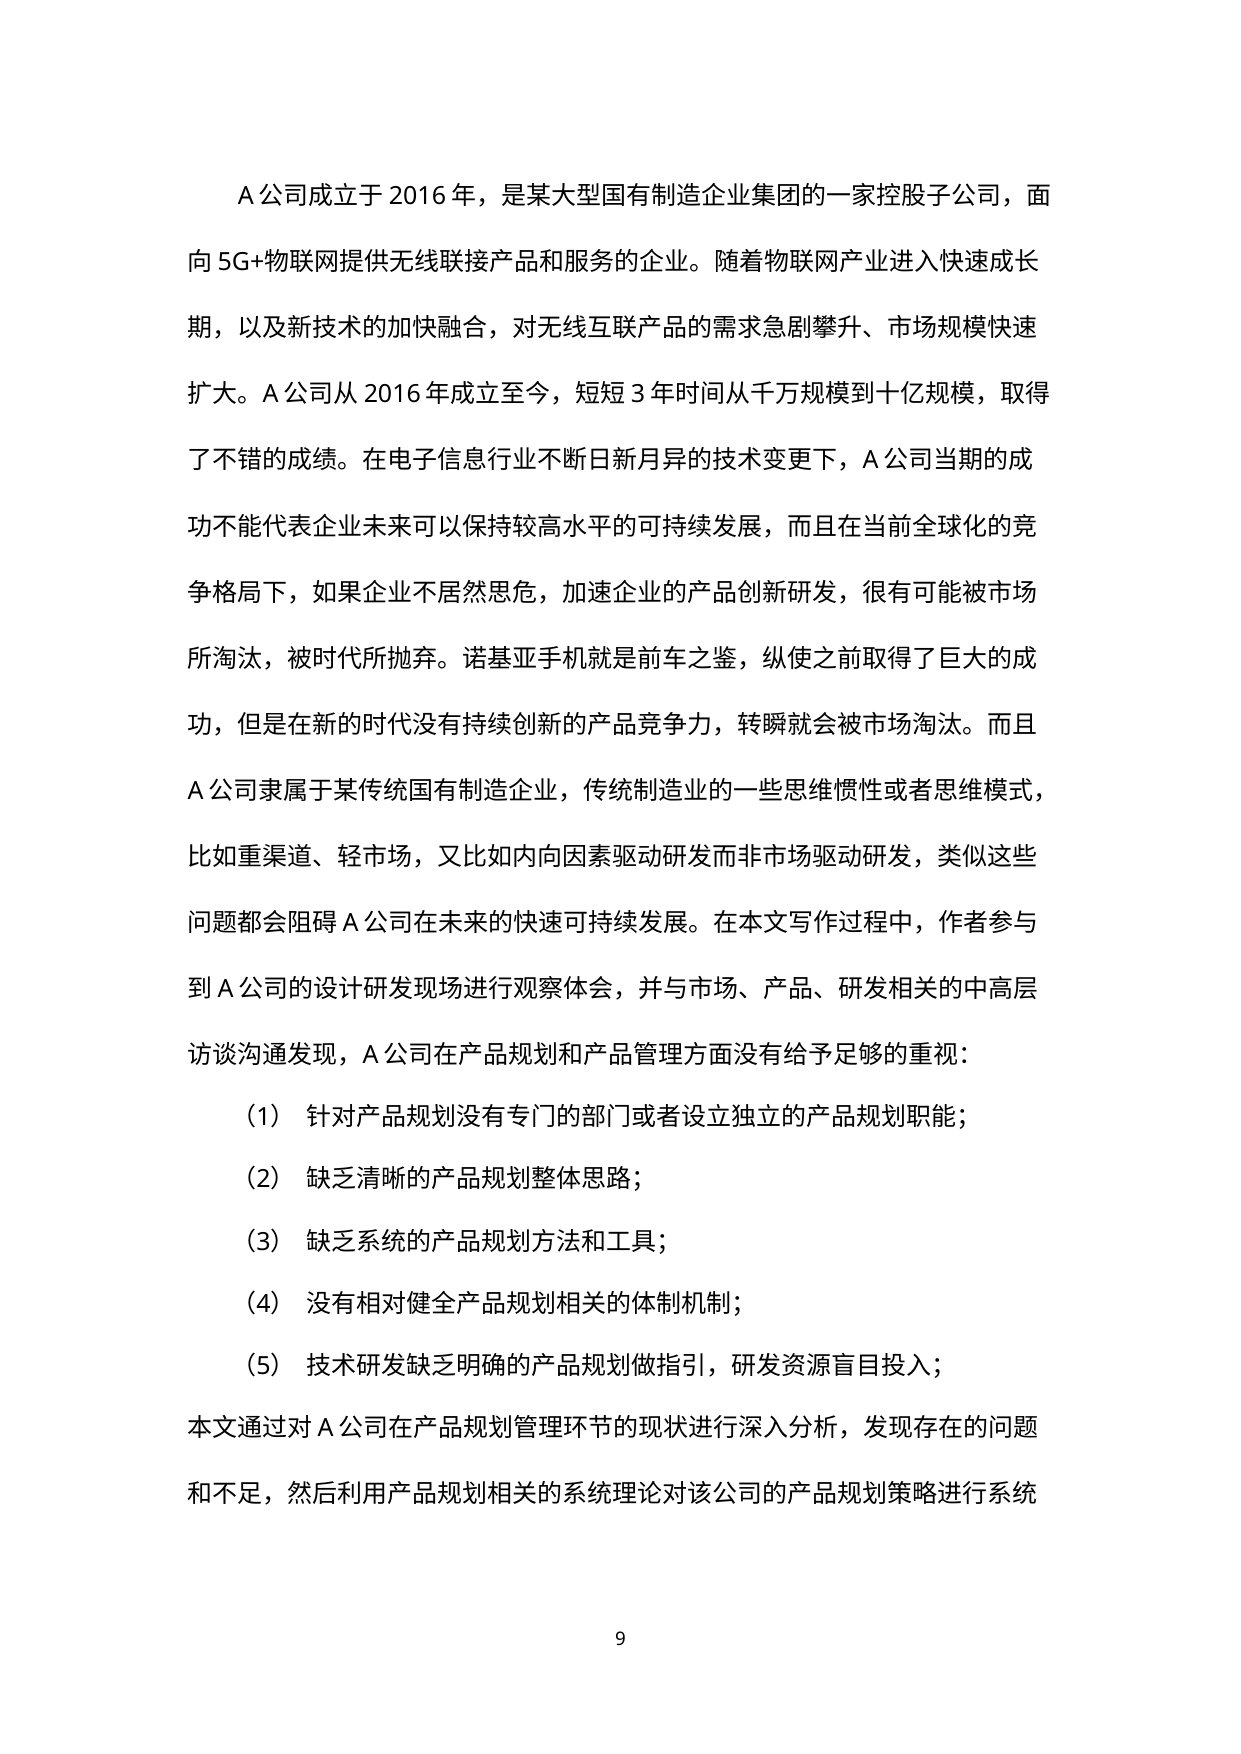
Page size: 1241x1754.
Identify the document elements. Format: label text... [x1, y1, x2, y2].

list 缺乏清晰的产品规划整体思路； [231, 1155, 1053, 1199]
list 没有相对健全产品规划相关的体制机制； [231, 1279, 1053, 1323]
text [187, 1404, 1053, 1514]
list 技术研发缺乏明确的产品规划做指引，研发资源盲目投入； [231, 1341, 1053, 1386]
text A公司成立于2016年，是某大型国有制造企业集团的一家控股子公司，面向5G+物联网提供无线联接产品和服务的企业。随着物联网产业进入快速成长期，以及新技术的加快融合，对无线互联产品的需求急剧攀升、市场规模快速扩大。A公司从2016年成立至今，短短3年时间从千万规模到十亿规模，取得了不错的成绩。在电子信息行业不断日新月异的技术变更下，A公司当期的成功不能代表企业未来可以保持较高水平的可持续发展，而且在当前全球化的竞争格局下，如果企业不居然思危，加速企业的产品创新研发，很有可能被市场所淘汰，被时代所抛弃。诺基亚手机就是前车之鉴，纵使之前取得了巨大的成功，但是在新的时代没有持续创新的产品竞争力，转瞬就会被市场淘汰。而且A公司隶属于某传统国有制造企业，传统制造业的一些思维惯性或者思维模式，比如重渠道、轻市场，又比如内向因素驱动研发而非市场驱动研发，类似这些问题都会阻碍A公司在未来的快速可持续发展。在本文写作过程中，作者参与到A公司的设计研发现场进行观察体会，并与市场、产品、研发相关的中高层访谈沟通发现，A公司在产品规划和产品管理方面没有给予足够的重视： [187, 172, 1053, 1074]
list 缺乏系统的产品规划方法和工具； [231, 1217, 1053, 1261]
list 针对产品规划没有专门的部门或者设立独立的产品规划职能； [231, 1093, 1053, 1137]
